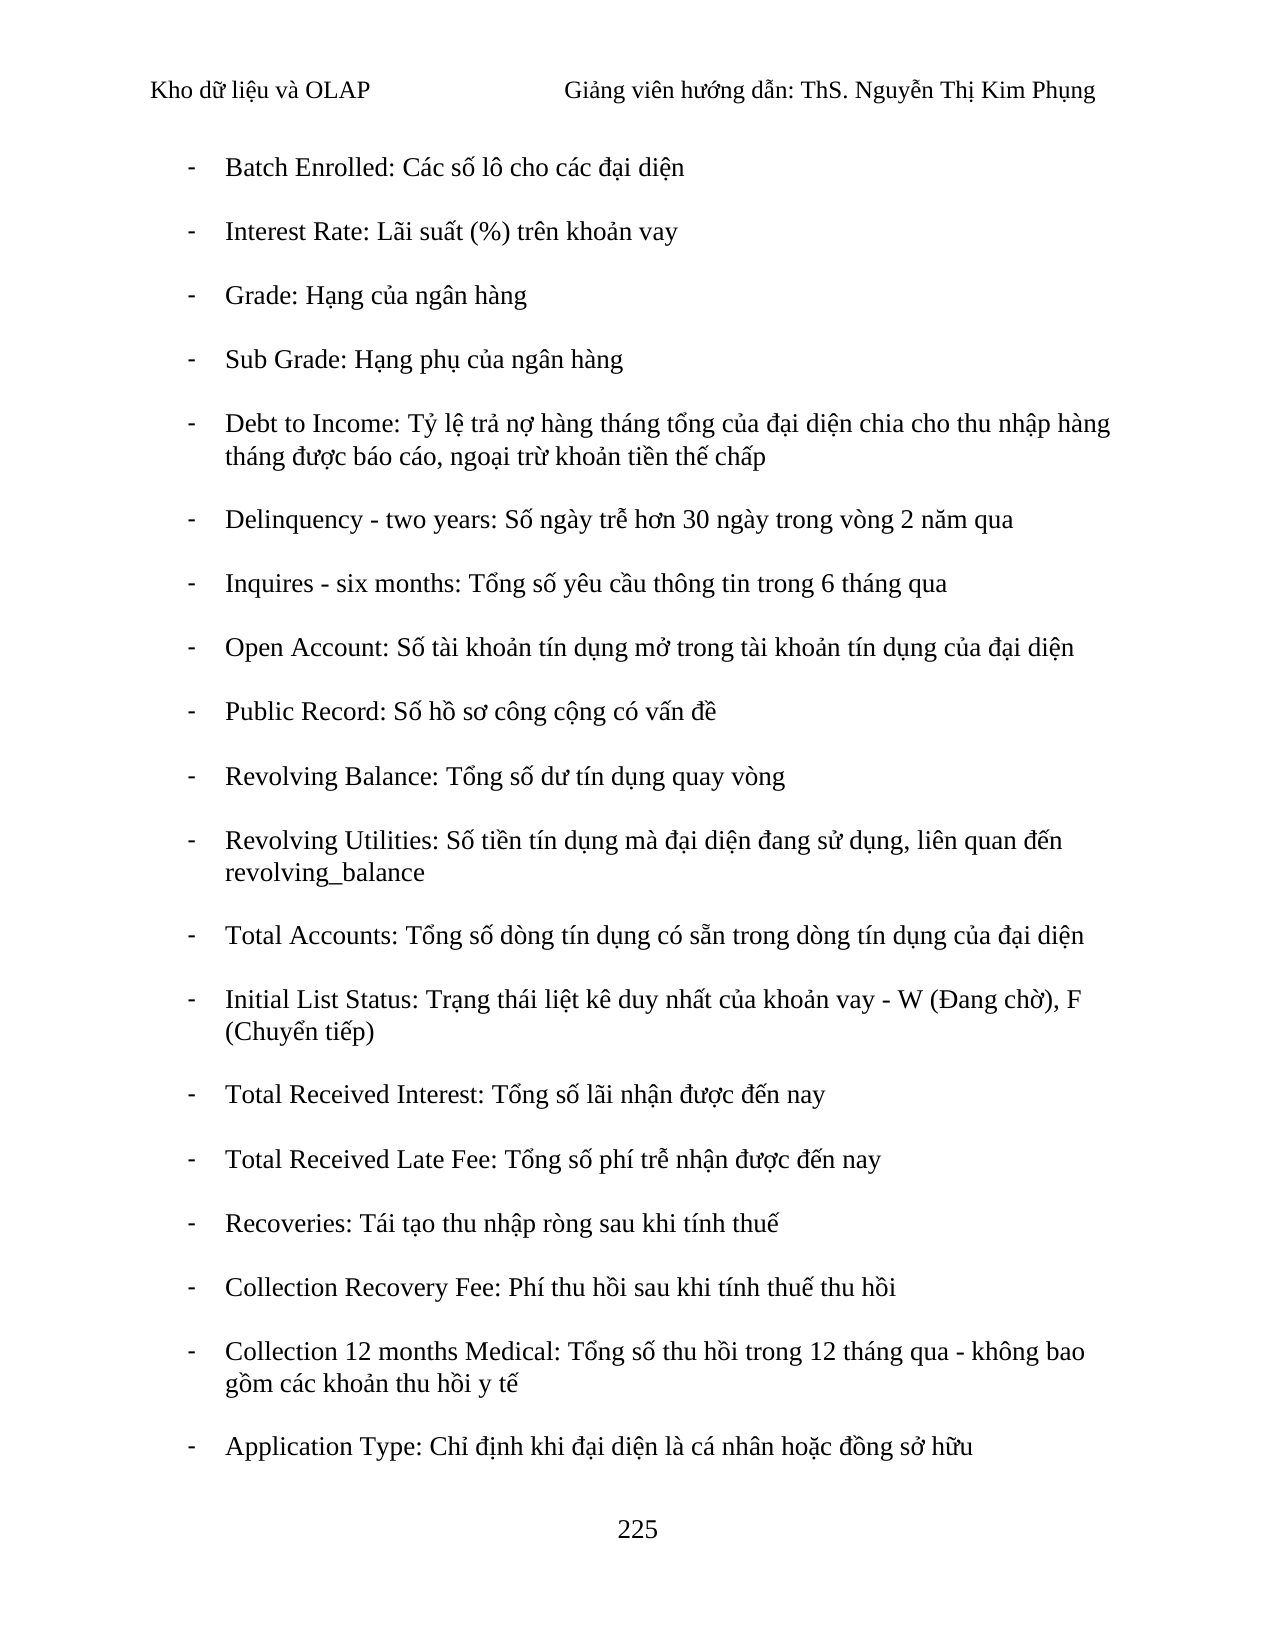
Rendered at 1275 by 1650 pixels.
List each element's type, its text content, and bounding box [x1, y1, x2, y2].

list Total Accounts: Tổng số dòng tín dụng có sẵn trong dòng tín dụng của đại diện [187, 918, 1125, 951]
list Public Record: Số hồ sơ công cộng có vấn đề [187, 694, 1125, 727]
list Initial List Status: Trạng thái liệt kê duy nhất của khoản vay - W (Đang chờ), F (Chuyển tiếp) [187, 982, 1125, 1046]
list Recoveries: Tái tạo thu nhập ròng sau khi tính thuế [187, 1206, 1125, 1239]
list Grade: Hạng của ngân hàng [187, 278, 1125, 311]
list Debt to Income: Tỷ lệ trả nợ hàng tháng tổng của đại diện chia cho thu nhập hàng tháng được báo cáo, ngoại trừ khoản tiền thế chấp [187, 407, 1125, 471]
list Open Account: Số tài khoản tín dụng mở trong tài khoản tín dụng của đại diện [187, 630, 1125, 663]
list Revolving Balance: Tổng số dư tín dụng quay vòng [187, 759, 1125, 792]
list Collection 12 months Medical: Tổng số thu hồi trong 12 tháng qua - không bao gồm các khoản thu hồi y tế [187, 1334, 1125, 1398]
list Delinquency - two years: Số ngày trễ hơn 30 ngày trong vòng 2 năm qua [187, 502, 1125, 535]
list Total Received Late Fee: Tổng số phí trễ nhận được đến nay [187, 1142, 1125, 1175]
list Batch Enrolled: Các số lô cho các đại diện [187, 150, 1125, 183]
list Sub Grade: Hạng phụ của ngân hàng [187, 342, 1125, 376]
list Collection Recovery Fee: Phí thu hồi sau khi tính thuế thu hồi [187, 1270, 1125, 1303]
list Total Received Interest: Tổng số lãi nhận được đến nay [187, 1078, 1125, 1111]
list Application Type: Chỉ định khi đại diện là cá nhân hoặc đồng sở hữu [187, 1429, 1125, 1463]
list Revolving Utilities: Số tiền tín dụng mà đại diện đang sử dụng, liên quan đến revolving_balance [187, 823, 1125, 887]
list Interest Rate: Lãi suất (%) trên khoản vay [187, 214, 1125, 247]
list Inquires - six months: Tổng số yêu cầu thông tin trong 6 tháng qua [187, 566, 1125, 599]
